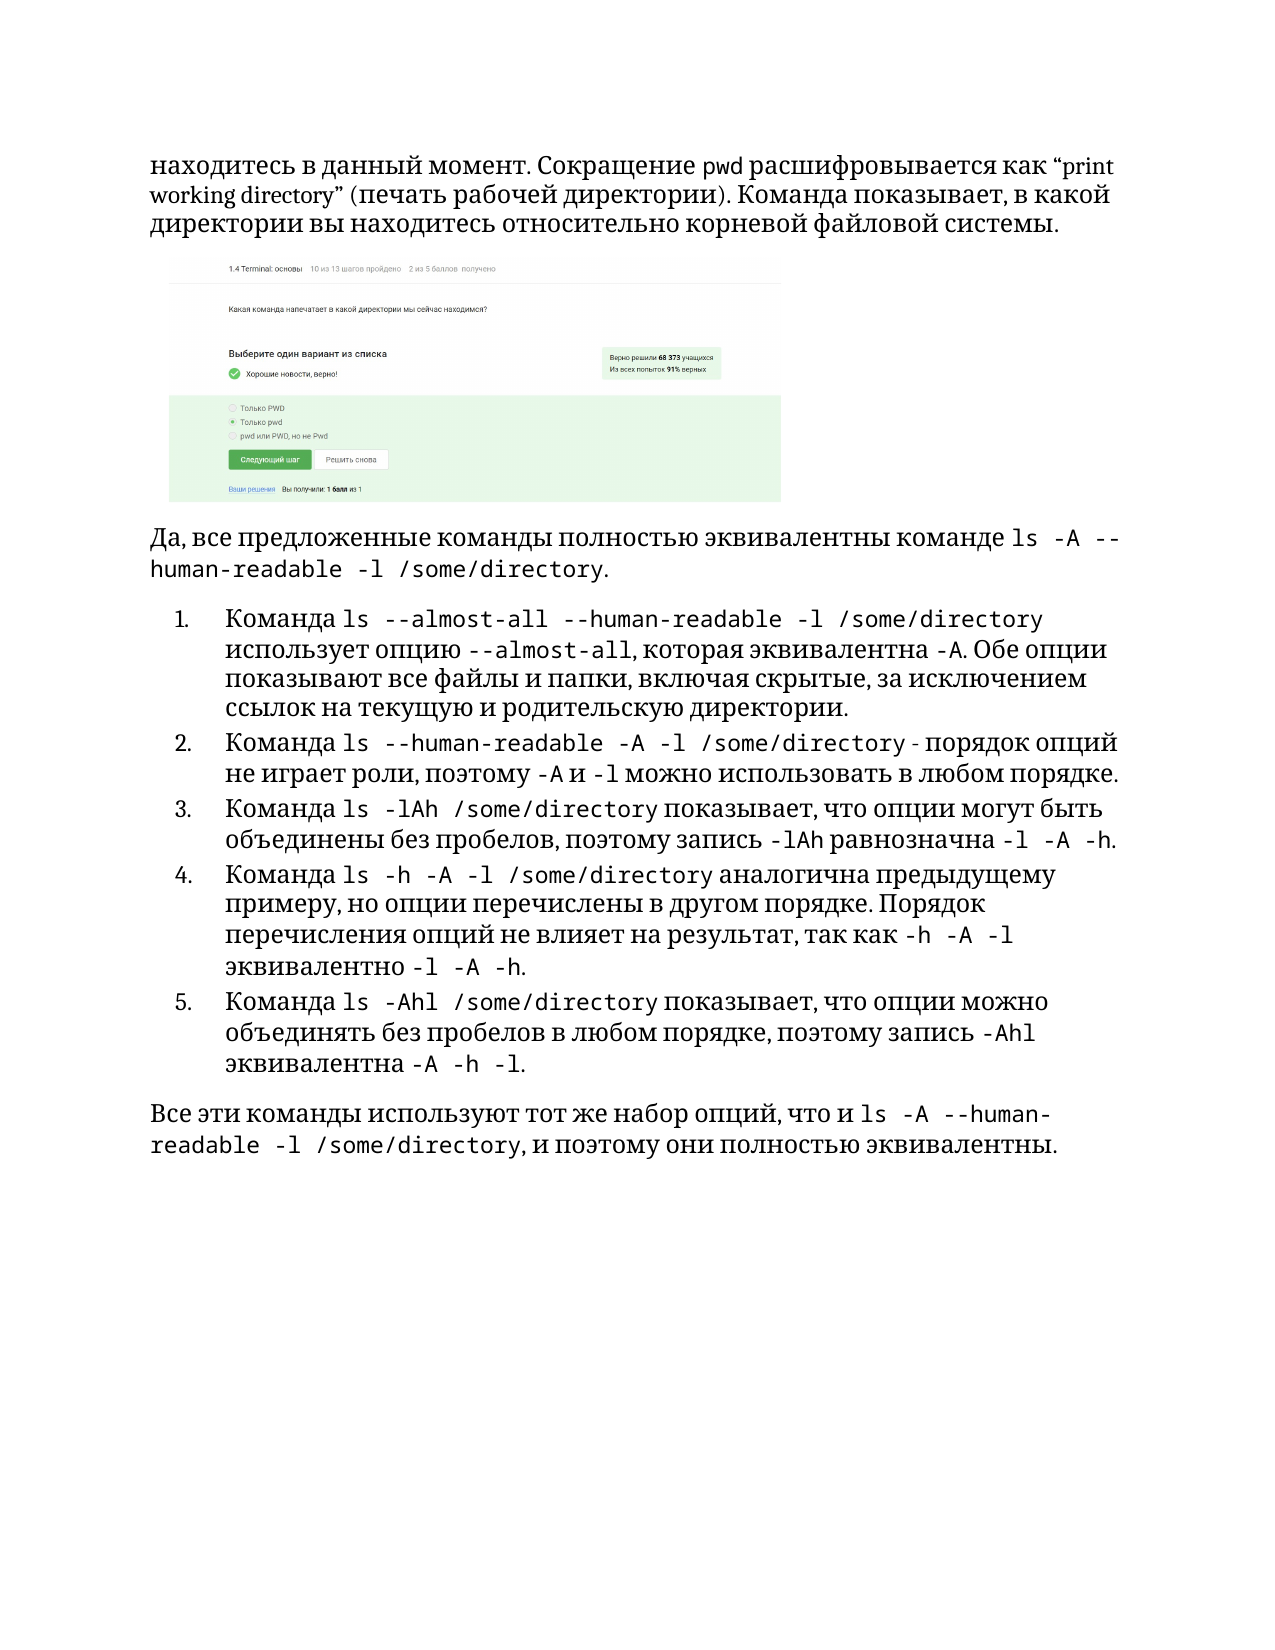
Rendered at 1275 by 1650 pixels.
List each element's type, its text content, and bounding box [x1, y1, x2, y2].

text Да, все предложенные команды полностью эквивалентны команде ls -A --human-readable -l /some/directory. [150, 522, 1125, 584]
picture [168, 257, 782, 503]
text Все эти команды используют тот же набор опций, что и ls -A --human-readable -l /some/directory, и поэтому они полностью эквивалентны. [150, 1098, 1125, 1160]
list Команда ls -h -A -l /some/directory аналогична предыдущему примеру, но опции перечислены в другом порядке. Порядок перечисления опций не влияет на результат, так как -h -A -l эквивалентно -l -A -h. [175, 859, 1125, 982]
list Команда ls -Ahl /some/directory показывает, что опции можно объединять без пробелов в любом порядке, поэтому запись -Ahl эквивалентна -A -h -l. [175, 985, 1125, 1079]
list Команда ls --almost-all --human-readable -l /some/directory использует опцию --almost-all, которая эквивалентна -A. Обе опции показывают все файлы и папки, включая скрытые, за исключением ссылок на текущую и родительскую директории. [175, 603, 1125, 723]
list Команда ls -lAh /some/directory показывает, что опции могут быть объединены без пробелов, поэтому запись -lAh равнозначна -l -A -h. [175, 793, 1125, 855]
list Команда ls --human-readable -A -l /some/directory - порядок опций не играет роли, поэтому -A и -l можно использовать в любом порядке. [175, 727, 1125, 789]
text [150, 150, 1125, 239]
